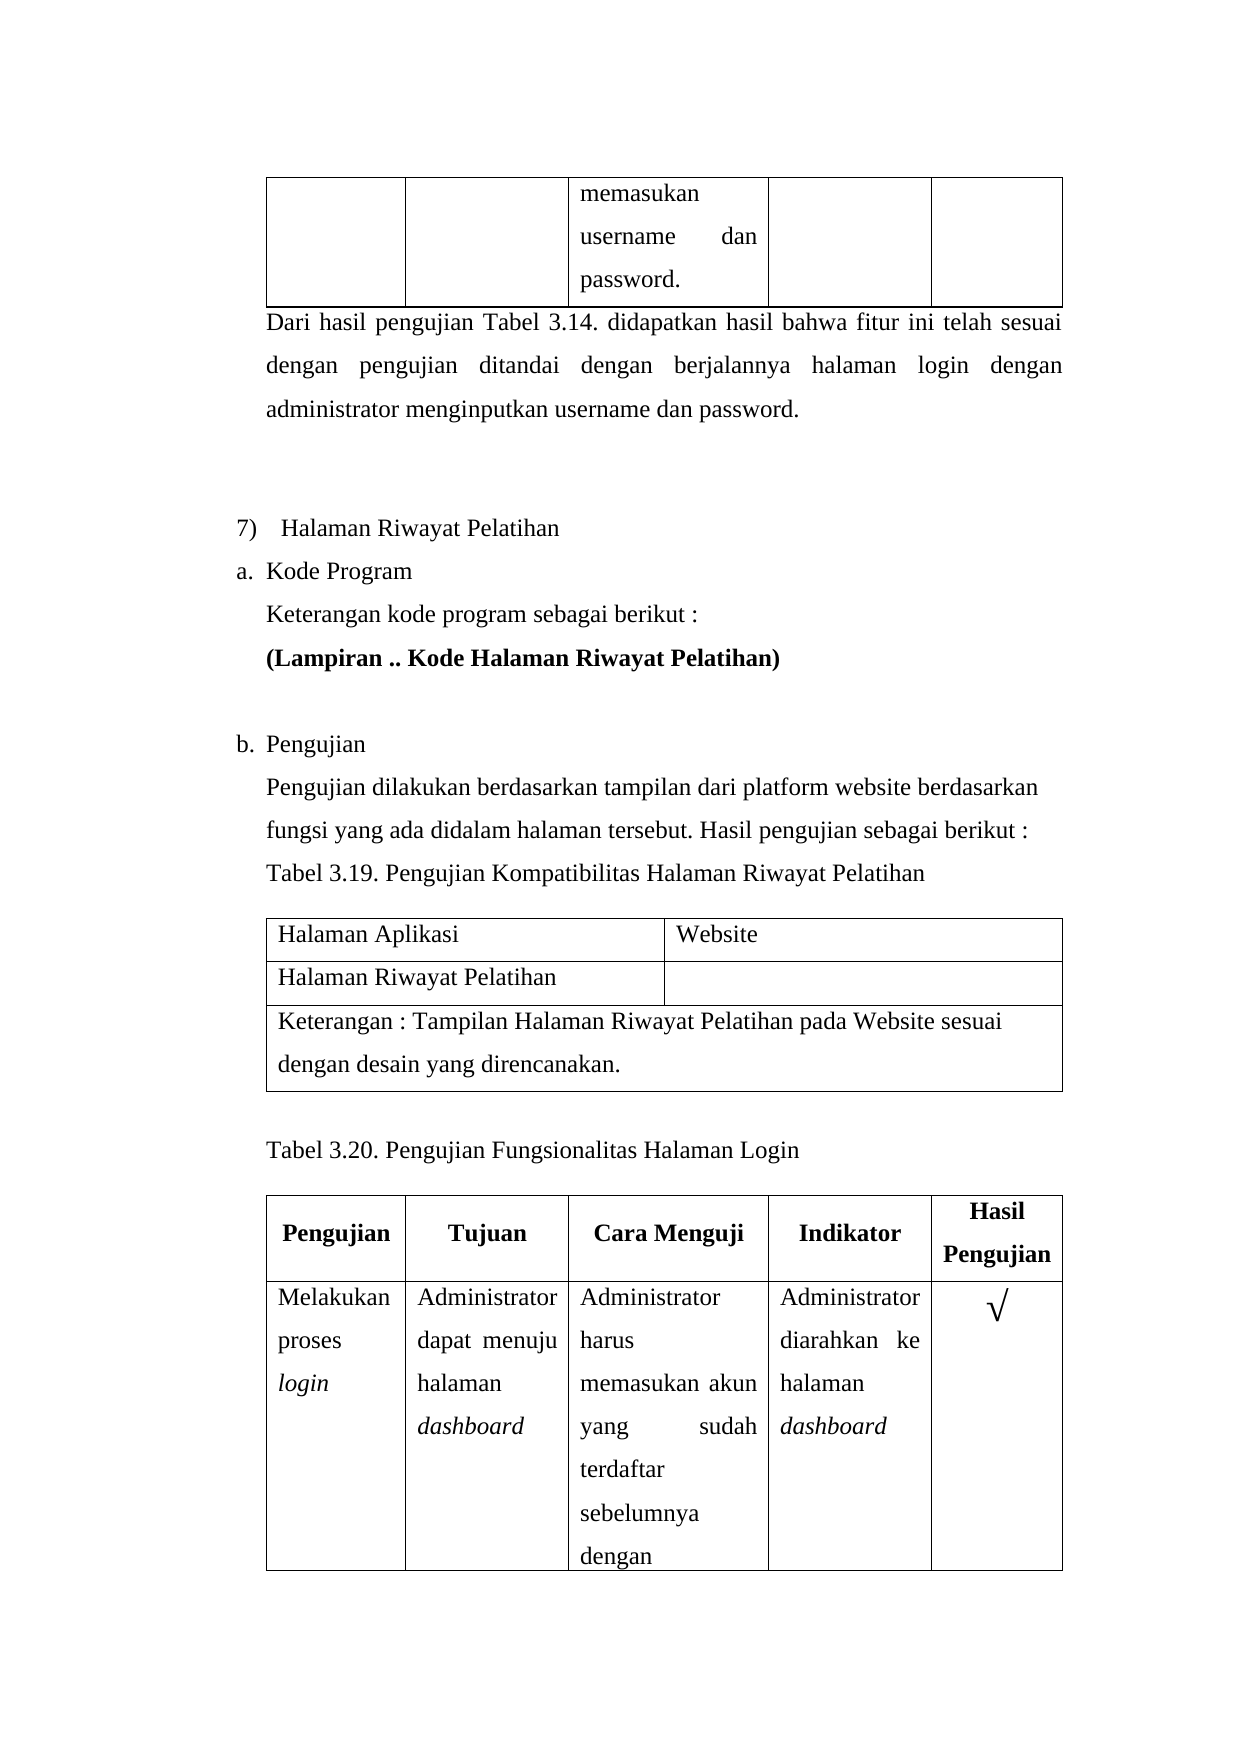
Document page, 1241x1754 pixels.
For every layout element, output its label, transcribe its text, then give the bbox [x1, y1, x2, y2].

table_header Pengujian [267, 1196, 405, 1281]
list Pengujian dilakukan berdasarkan tampilan dari platform website berdasarkan fungsi yang ada didalam halaman tersebut. Hasil pengujian sebagai berikut : [266, 772, 1063, 844]
list Tabel 3.20. Pengujian Fungsionalitas Halaman Login [266, 1135, 1063, 1164]
list Keterangan kode program sebagai berikut : [266, 599, 1063, 628]
table_header Tujuan [406, 1196, 568, 1281]
list Halaman Riwayat Pelatihan [236, 513, 1063, 542]
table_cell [406, 1282, 568, 1569]
table_cell [665, 962, 1062, 1005]
list Kode Program [236, 556, 1063, 585]
table_cell Halaman Riwayat Pelatihan [267, 962, 664, 1005]
table_cell √ [932, 1282, 1062, 1569]
table_header Indikator [769, 1196, 931, 1281]
table_cell Keterangan : Tampilan Halaman Riwayat Pelatihan pada Website sesuai dengan desain yang direncanakan. [267, 1006, 1062, 1091]
table_header Website [665, 919, 1062, 961]
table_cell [267, 178, 405, 306]
table_header Hasil Pengujian [932, 1196, 1062, 1281]
table_cell √ [932, 178, 1062, 306]
list Tabel 3.19. Pengujian Kompatibilitas Halaman Riwayat Pelatihan [266, 858, 1063, 887]
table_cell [569, 1282, 768, 1569]
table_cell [406, 178, 568, 306]
table_header Halaman Aplikasi [267, 919, 664, 961]
list (Lampiran .. Kode Halaman Riwayat Pelatihan) [266, 643, 1063, 671]
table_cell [267, 1282, 405, 1569]
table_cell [769, 178, 931, 306]
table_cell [769, 1282, 931, 1569]
list Dari hasil pengujian Tabel 3.14. didapatkan hasil bahwa fitur ini telah sesuai dengan pengujian ditandai dengan berjalannya halaman login dengan administrator menginputkan username dan password. [266, 308, 1063, 422]
list Pengujian [236, 729, 1063, 758]
table_header Cara Menguji [569, 1196, 768, 1281]
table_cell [569, 178, 768, 306]
